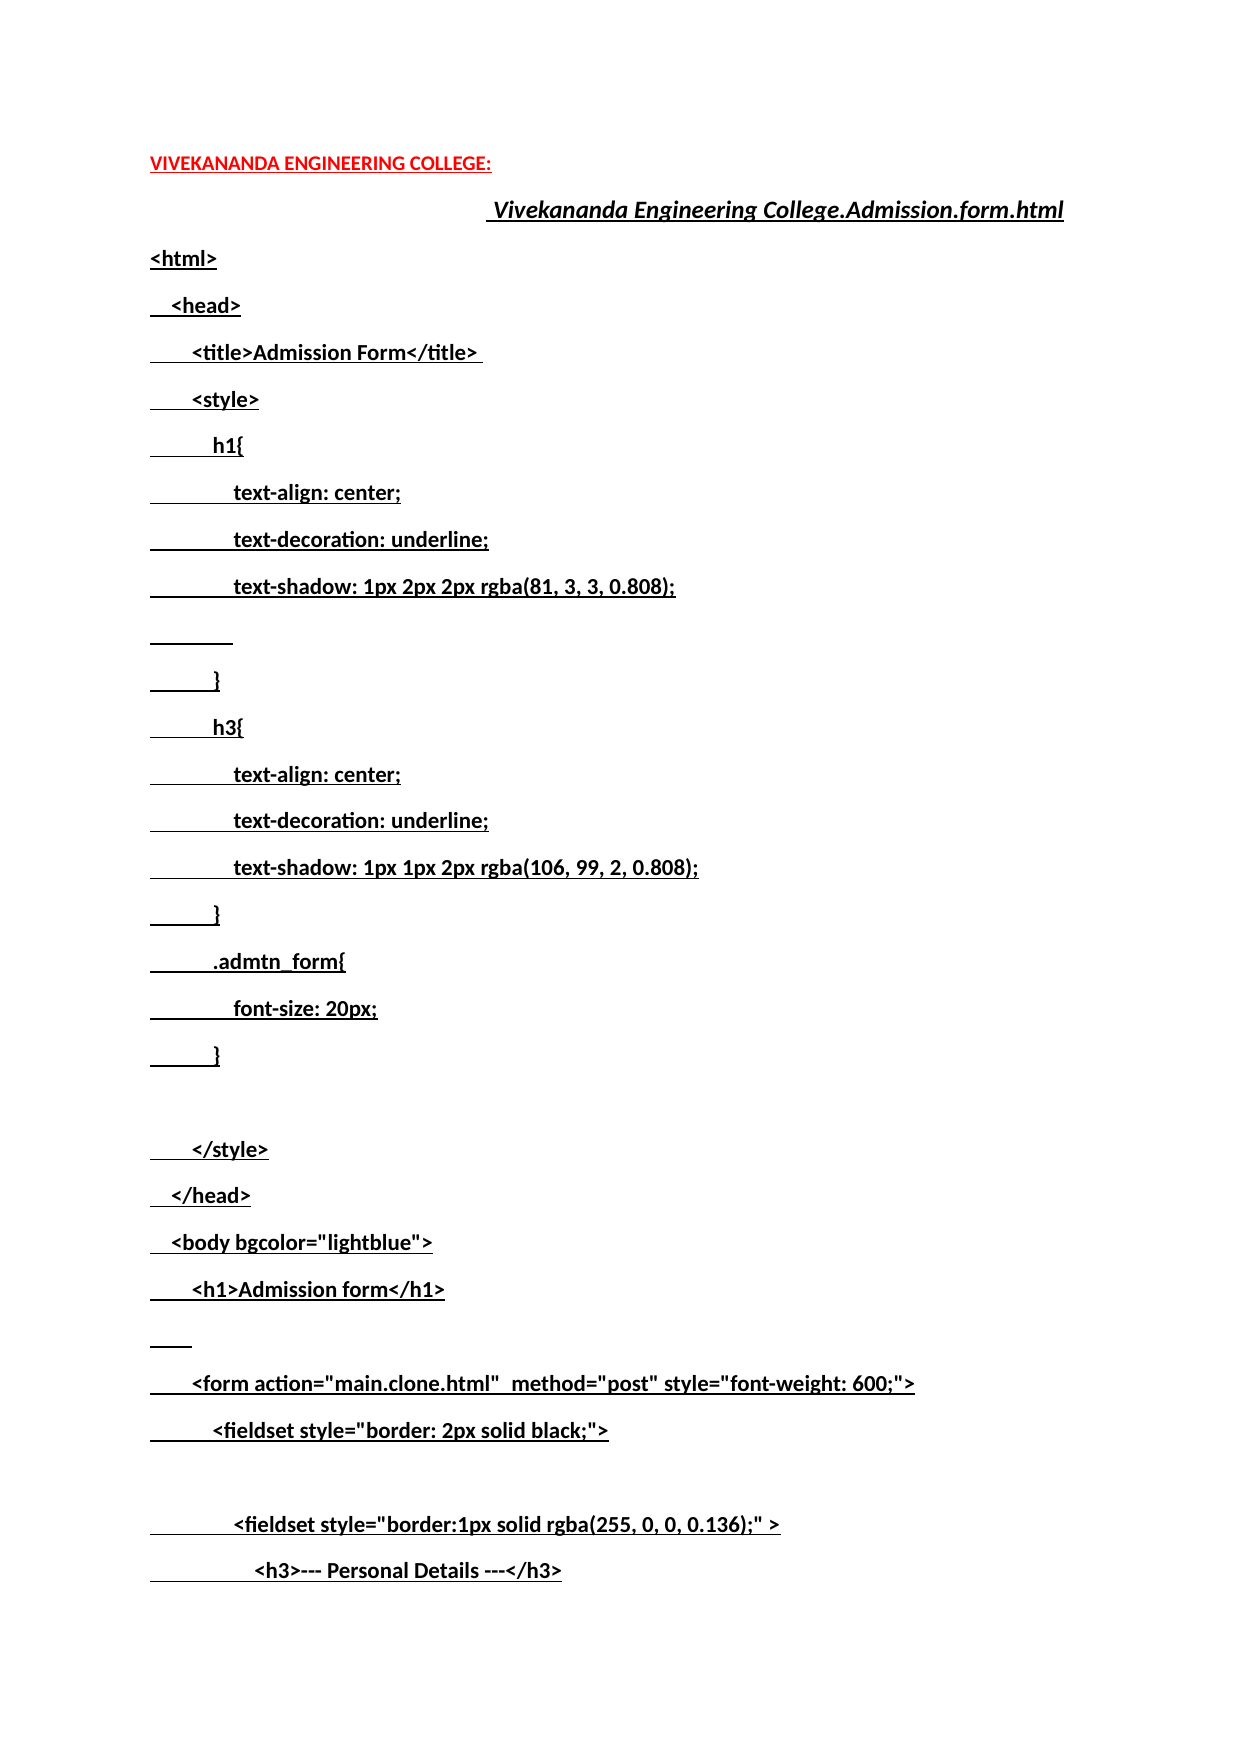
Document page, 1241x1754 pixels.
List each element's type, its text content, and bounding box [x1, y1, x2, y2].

text text-shadow: 1px 2px 2px rgba(81, 3, 3, 0.808); [150, 572, 1090, 600]
text h3{ [150, 713, 1090, 741]
text <body bgcolor="lightblue"> [150, 1228, 1090, 1256]
text text-decoration: underline; [150, 807, 1090, 834]
text <form action="main.clone.html" method="post" style="font-weight: 600;"> [150, 1369, 1090, 1397]
text text-shadow: 1px 1px 2px rgba(106, 99, 2, 0.808); [150, 853, 1090, 881]
text text-align: center; [150, 478, 1090, 506]
text </style> [150, 1135, 1090, 1163]
text font-size: 20px; [150, 994, 1090, 1022]
text <h3>--- Personal Details ---</h3> [150, 1557, 1090, 1584]
text Vivekananda Engineering College.Admission.form.html [150, 194, 1090, 224]
text text-align: center; [150, 760, 1090, 788]
text <h1>Admission form</h1> [150, 1275, 1090, 1303]
text } [150, 1041, 1090, 1069]
text <fieldset style="border:1px solid rgba(255, 0, 0, 0.136);" > [150, 1510, 1090, 1538]
text <title>Admission Form</title> [150, 338, 1090, 366]
text } [150, 900, 1090, 928]
text <style> [150, 385, 1090, 413]
text VIVEKANANDA ENGINEERING COLLEGE: [150, 150, 1090, 175]
text <head> [150, 291, 1090, 319]
text </head> [150, 1182, 1090, 1209]
text <html> [150, 244, 1090, 272]
text h1{ [150, 432, 1090, 459]
text <fieldset style="border: 2px solid black;"> [150, 1416, 1090, 1444]
text .admtn_form{ [150, 947, 1090, 975]
text text-decoration: underline; [150, 525, 1090, 553]
text } [150, 666, 1090, 694]
